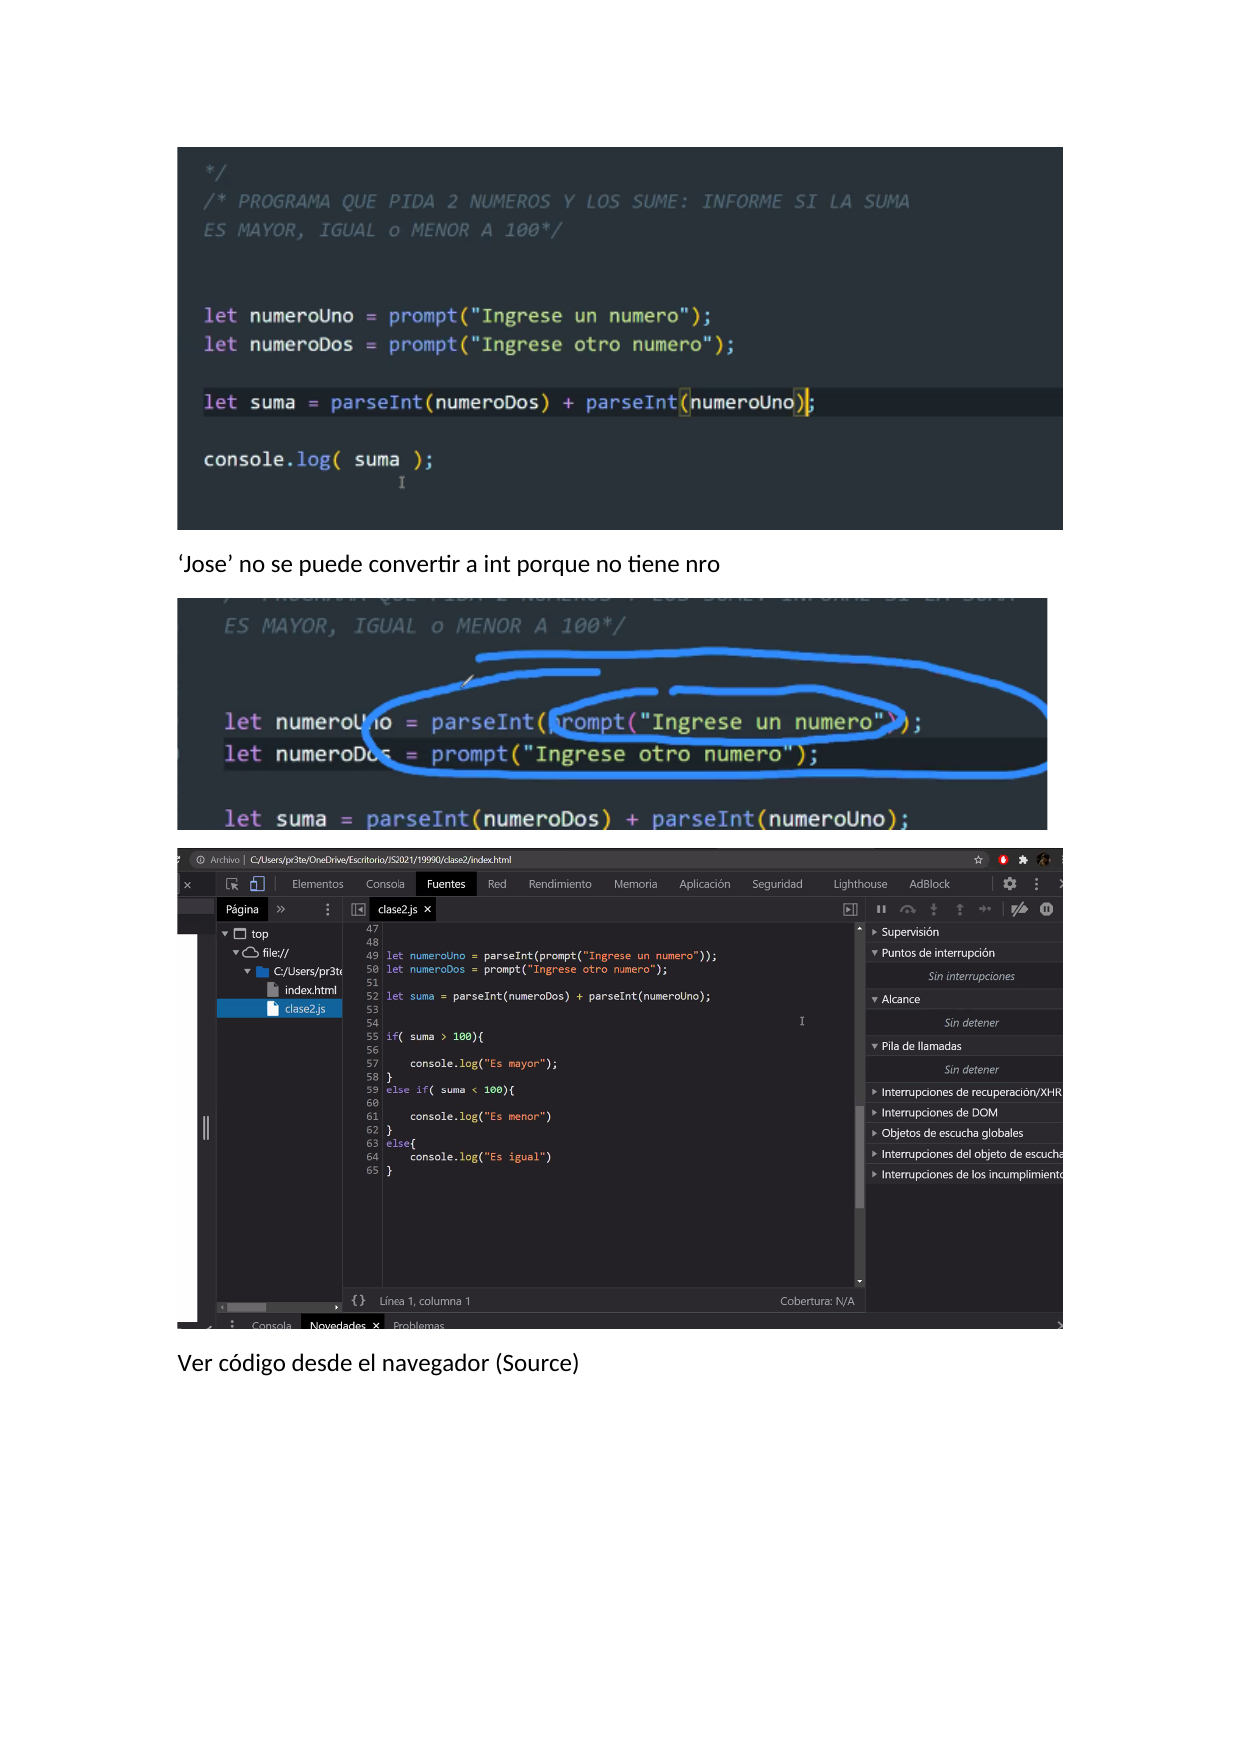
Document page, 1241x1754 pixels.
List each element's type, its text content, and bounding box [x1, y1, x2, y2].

text Ver código desde el navegador (Source) [177, 1347, 1063, 1378]
text ‘Jose’ no se puede convertir a int porque no tiene nro [177, 549, 1063, 579]
picture [177, 848, 1063, 1329]
picture [177, 147, 1063, 530]
picture [177, 598, 1048, 830]
